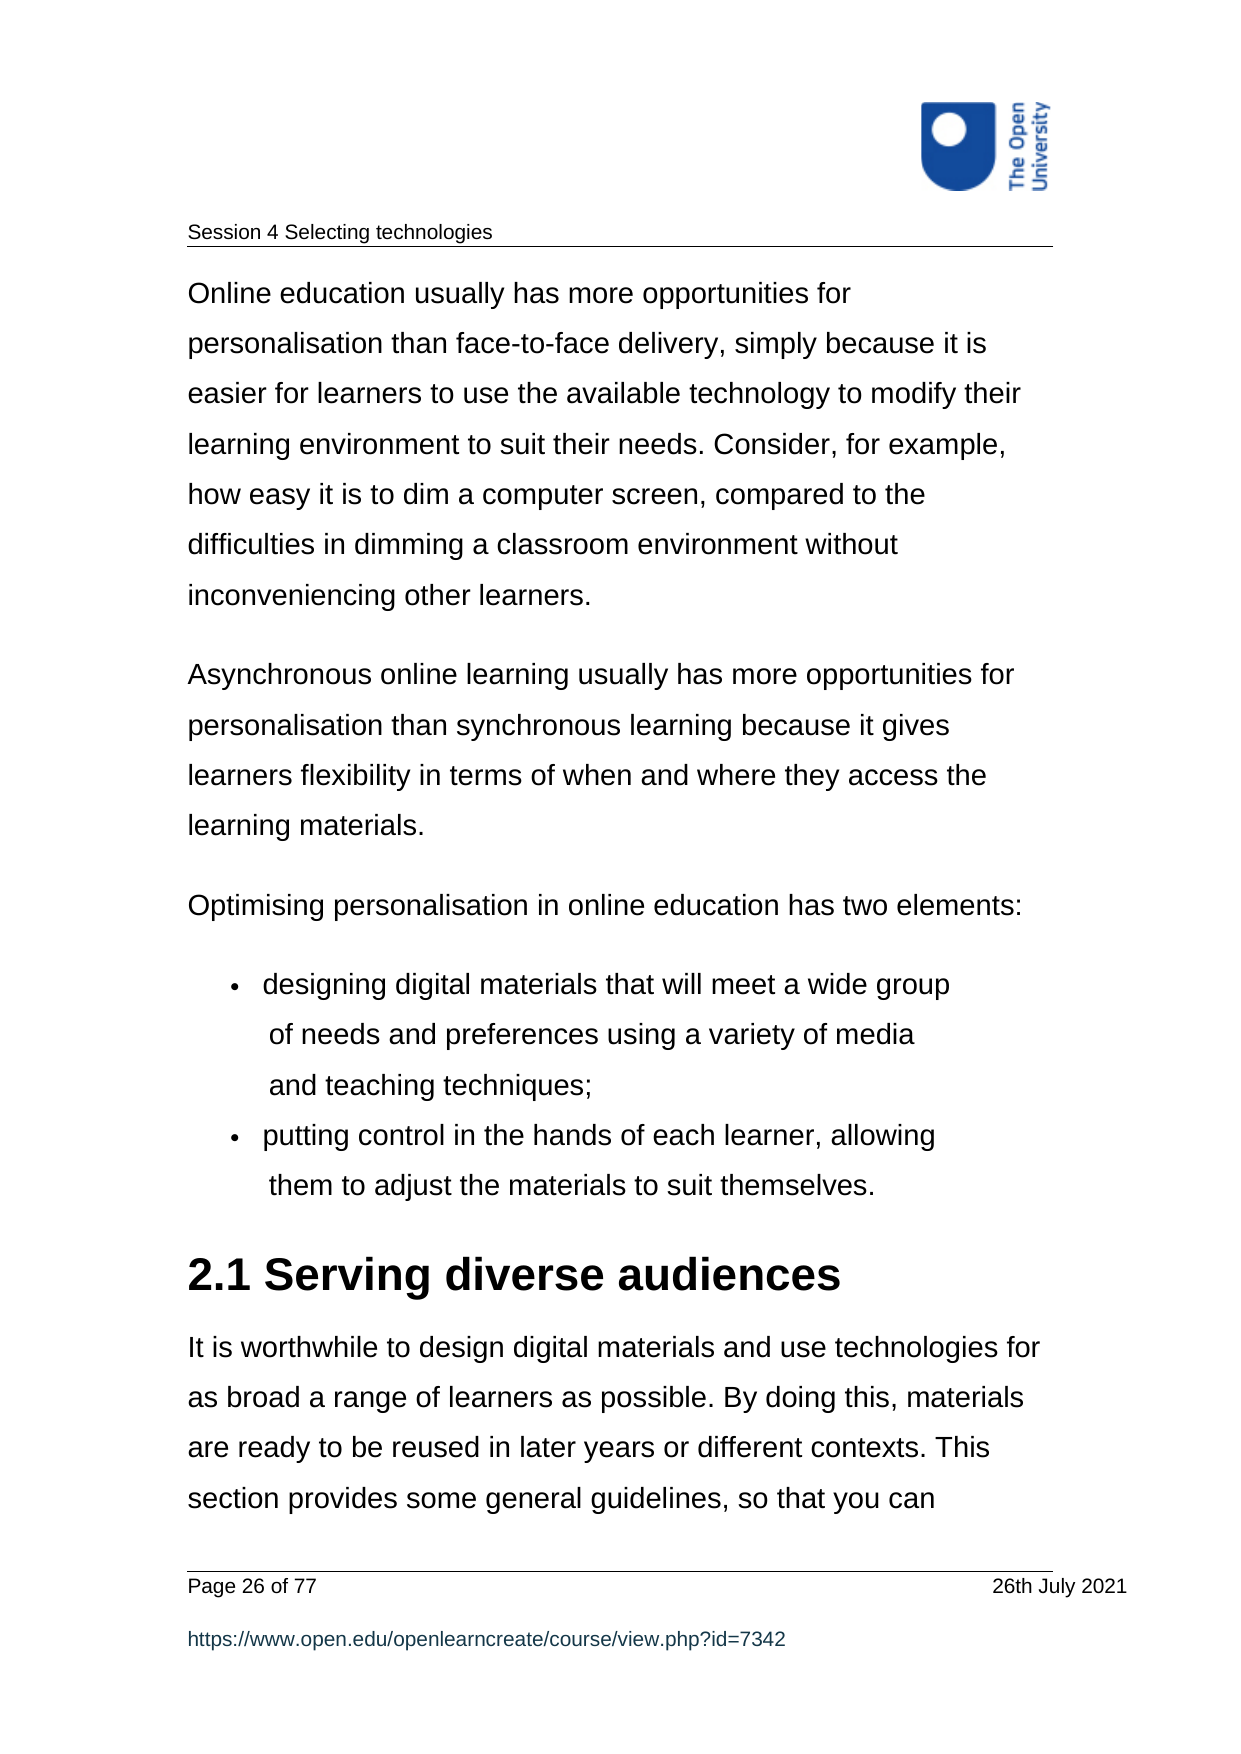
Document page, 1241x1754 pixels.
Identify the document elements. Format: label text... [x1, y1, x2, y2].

text Online education usually has more opportunities for personalisation than face-to-face delivery, simply because it is easier for learners to use the available technology to modify their learning environment to suit their needs. Consider, for example, how easy it is to dim a computer screen, compared to the difficulties in dimming a classroom environment without inconveniencing other learners. [187, 276, 1053, 611]
subtitle 2.1 Serving diverse audiences [187, 1248, 1053, 1301]
list putting control in the hands of each learner, allowing them to adjust the materials to suit themselves. [231, 1118, 972, 1202]
text Optimising personalisation in online education has two elements: [187, 888, 1053, 921]
picture [921, 102, 1052, 191]
text Asynchronous online learning usually has more opportunities for personalisation than synchronous learning because it gives learners flexibility in terms of when and where they access the learning materials. [187, 657, 1053, 842]
list designing digital materials that will meet a wide group of needs and preferences using a variety of media and teaching techniques; [231, 967, 972, 1101]
